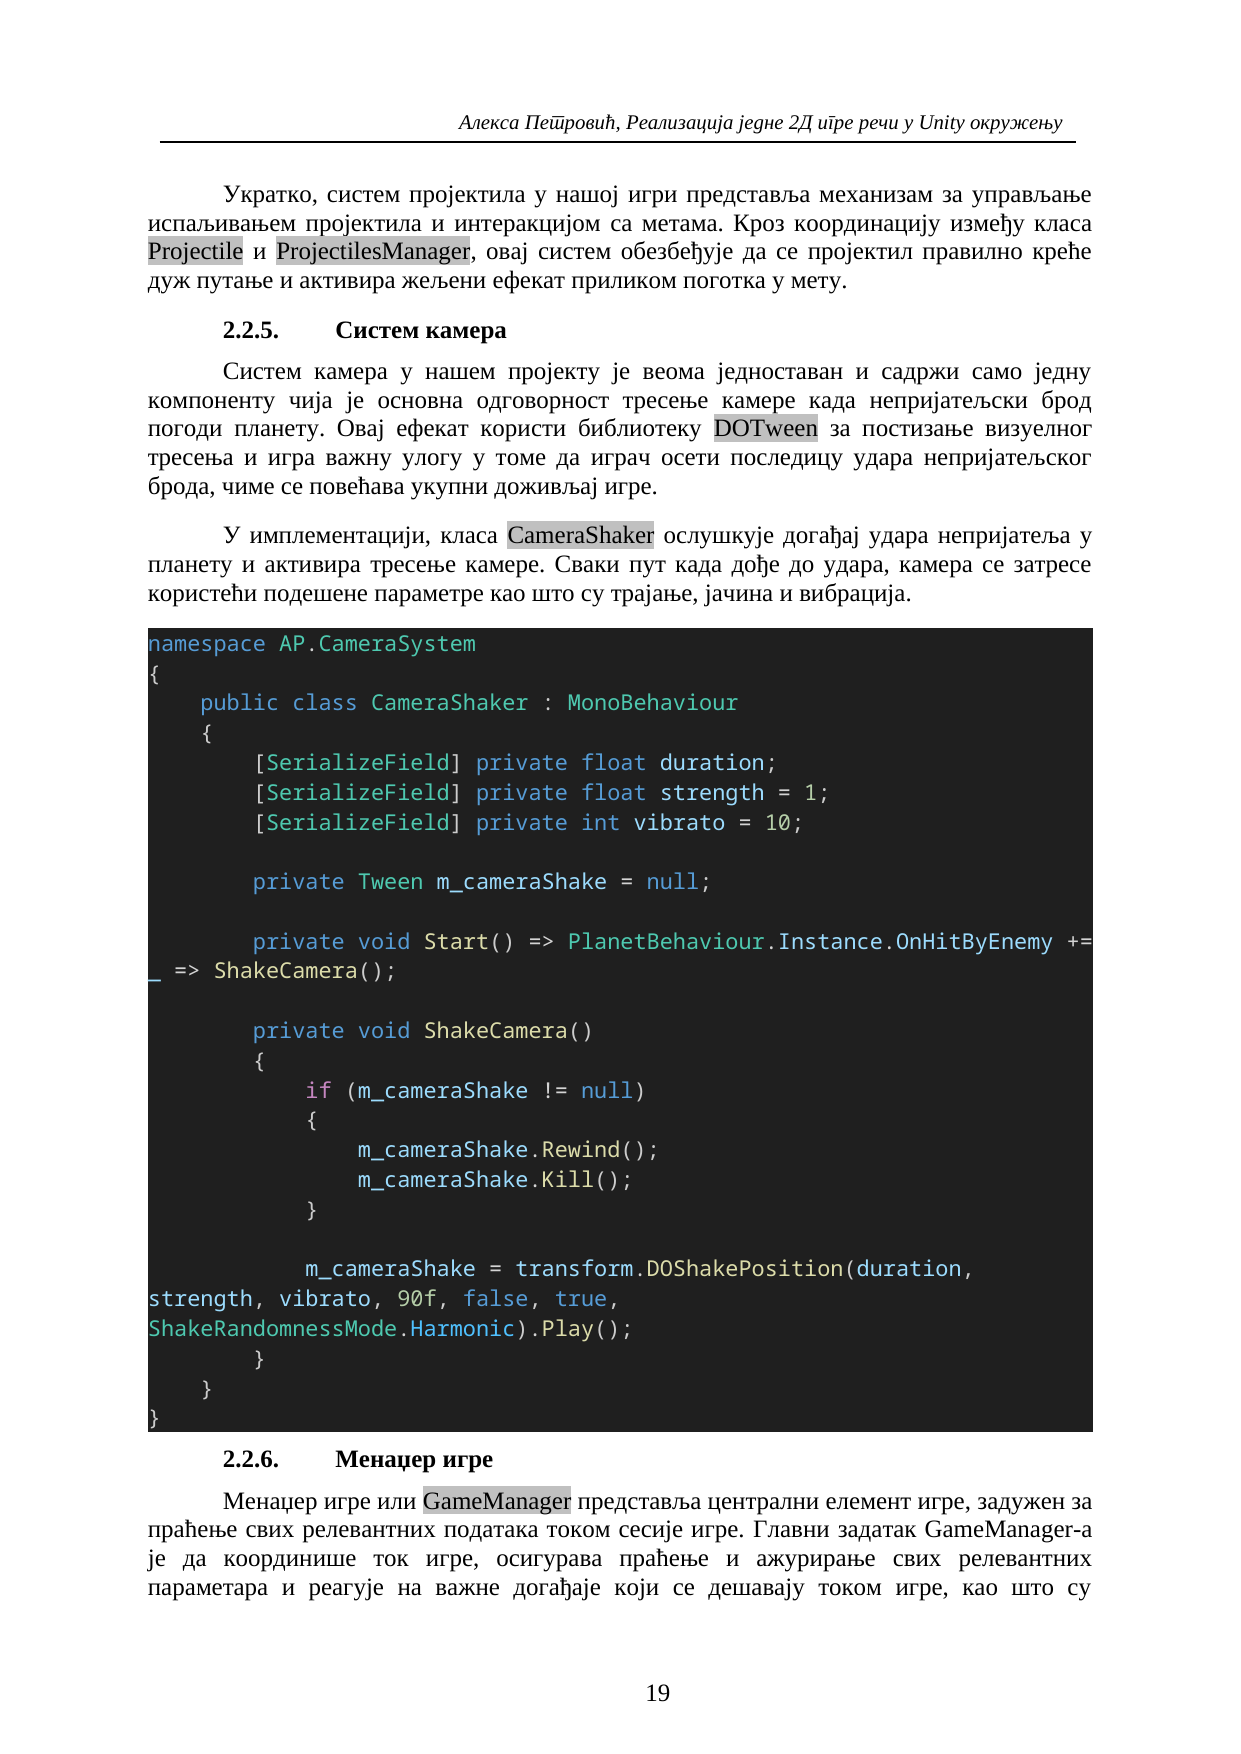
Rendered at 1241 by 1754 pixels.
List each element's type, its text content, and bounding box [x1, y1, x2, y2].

text [SerializeField] private int vibrato = 10; [148, 806, 1093, 836]
text } [148, 1372, 1093, 1402]
text [SerializeField] private float duration; [148, 747, 1093, 777]
text } [148, 1402, 1093, 1432]
text У имплементацији, класа CameraShaker ослушкује догађај удара непријатеља у планету и активира тресење камере. Сваки пут када дође до удара, камера се затресе користећи подешене параметре као што су трајање, јачина и вибрација. [148, 521, 1093, 607]
subtitle Систем камера [223, 315, 1093, 343]
text namespace AP.CameraSystem [148, 628, 1093, 657]
text m_cameraShake = transform.DOShakePosition(duration, strength, vibrato, 90f, false, true, ShakeRandomnessMode.Harmonic).Play(); [148, 1253, 1093, 1343]
text { [148, 1104, 1093, 1134]
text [148, 1486, 1093, 1601]
text } [148, 1343, 1093, 1372]
text { [148, 657, 1093, 687]
text if (m_cameraShake != null) [148, 1074, 1093, 1104]
text m_cameraShake.Rewind(); [148, 1134, 1093, 1164]
text private Tween m_cameraShake = null; [148, 866, 1093, 896]
text { [148, 717, 1093, 747]
text Систем камерa у нашем пројекту је веома једноставан и садржи само једну компоненту чија је основна одговорност тресење камере када непријатељски брод погоди планету. Овај ефекат користи библиотеку DOTween за постизање визуелног тресења и игра важну улогу у томе да играч осети последицу удара непријатељског брода, чиме се повећава укупни доживљај игре. [148, 356, 1093, 500]
text [SerializeField] private float strength = 1; [148, 777, 1093, 806]
text } [148, 1194, 1093, 1223]
text { [148, 1045, 1093, 1074]
text private void Start() => PlanetBehaviour.Instance.OnHitByEnemy += _ => ShakeCamera(); [148, 926, 1093, 985]
text private void ShakeCamera() [148, 1015, 1093, 1045]
text m_cameraShake.Kill(); [148, 1164, 1093, 1194]
text Укратко, систем пројектила у нашој игри представља механизам за управљање испаљивањем пројектила и интеракцијом са метама. Кроз координацију између класа Projectile и ProjectilesManager, овај систем обезбеђује да се пројектил правилно креће дуж путање и активира жељени ефекат приликом поготка у мету. [148, 179, 1093, 294]
text public class CameraShaker : MonoBehaviour [148, 687, 1093, 717]
subtitle Менаџер игре [223, 1444, 1093, 1473]
